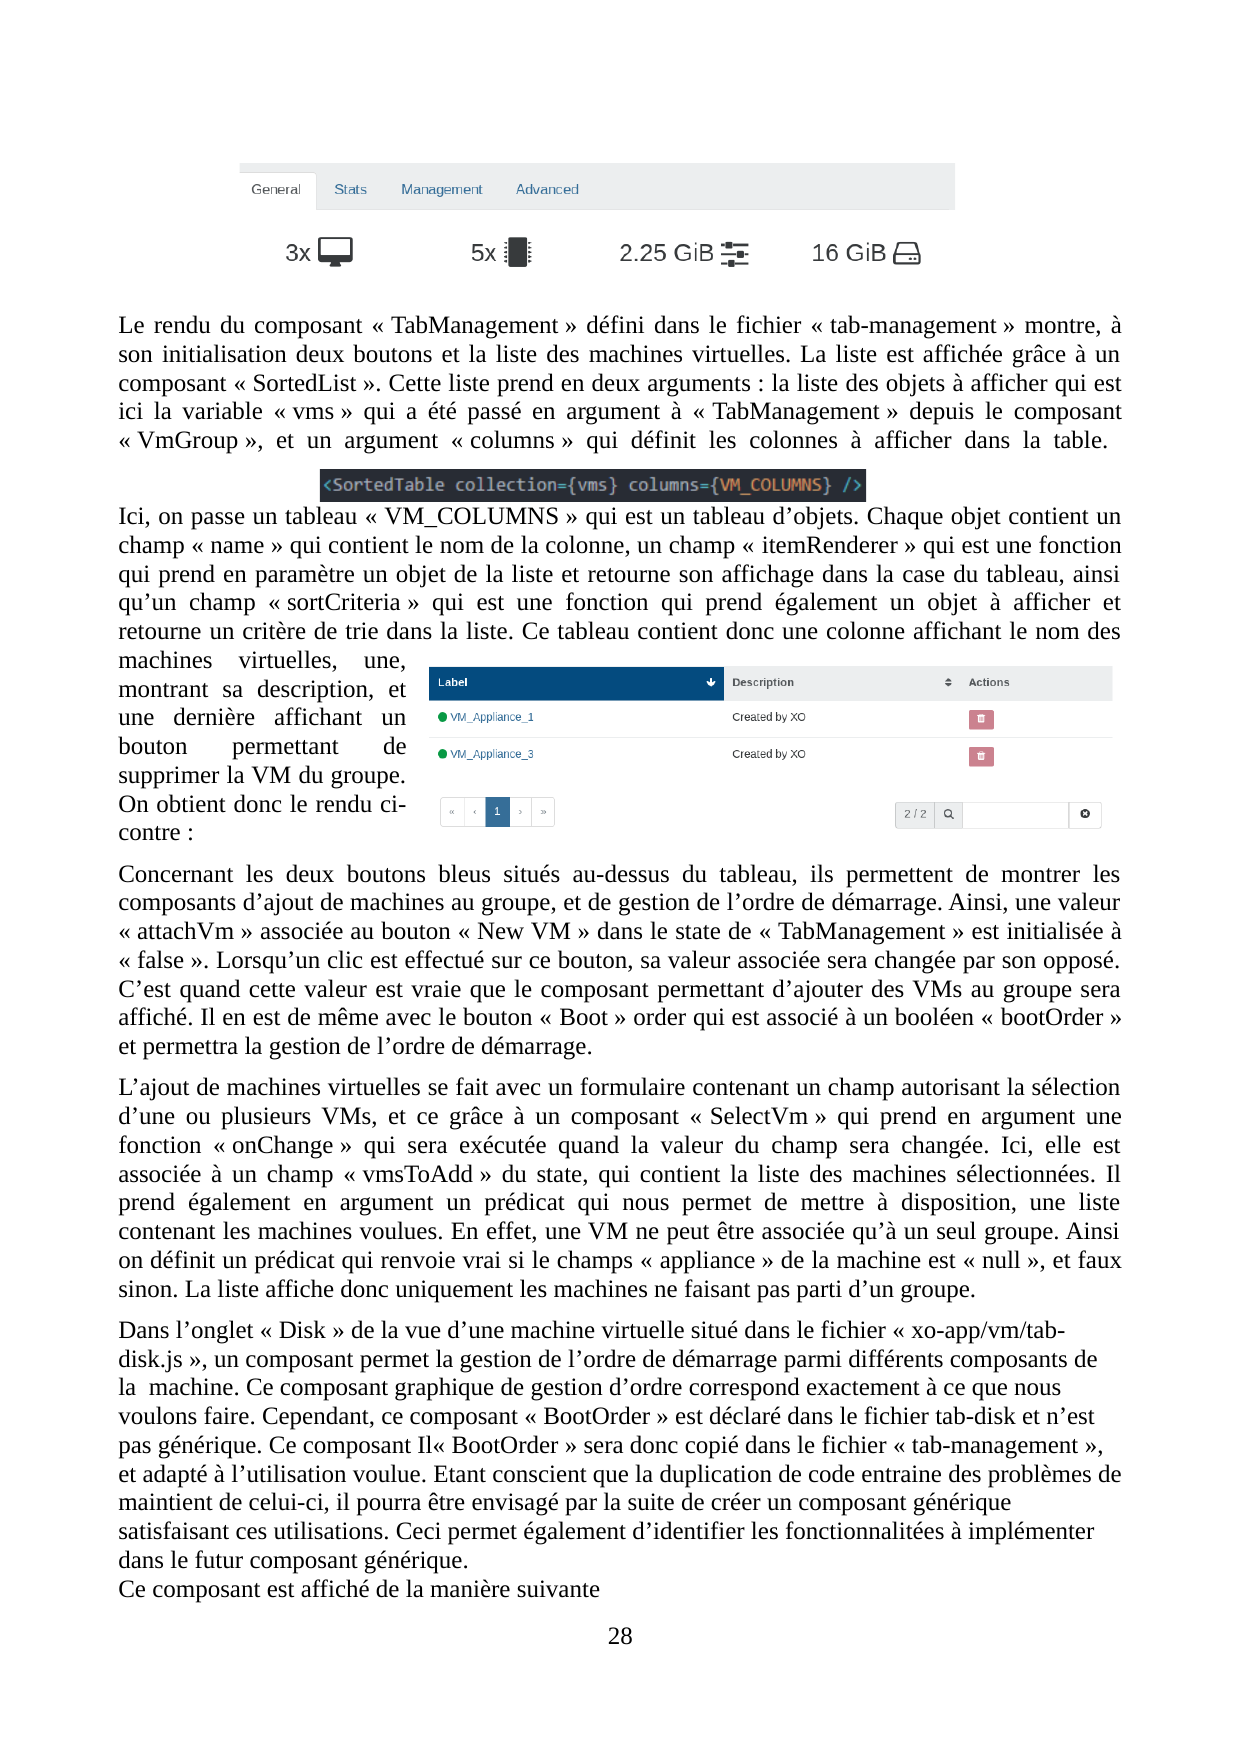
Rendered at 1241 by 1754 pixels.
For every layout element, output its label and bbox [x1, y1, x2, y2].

picture [319, 469, 867, 502]
picture [239, 163, 956, 298]
picture [425, 656, 1123, 847]
